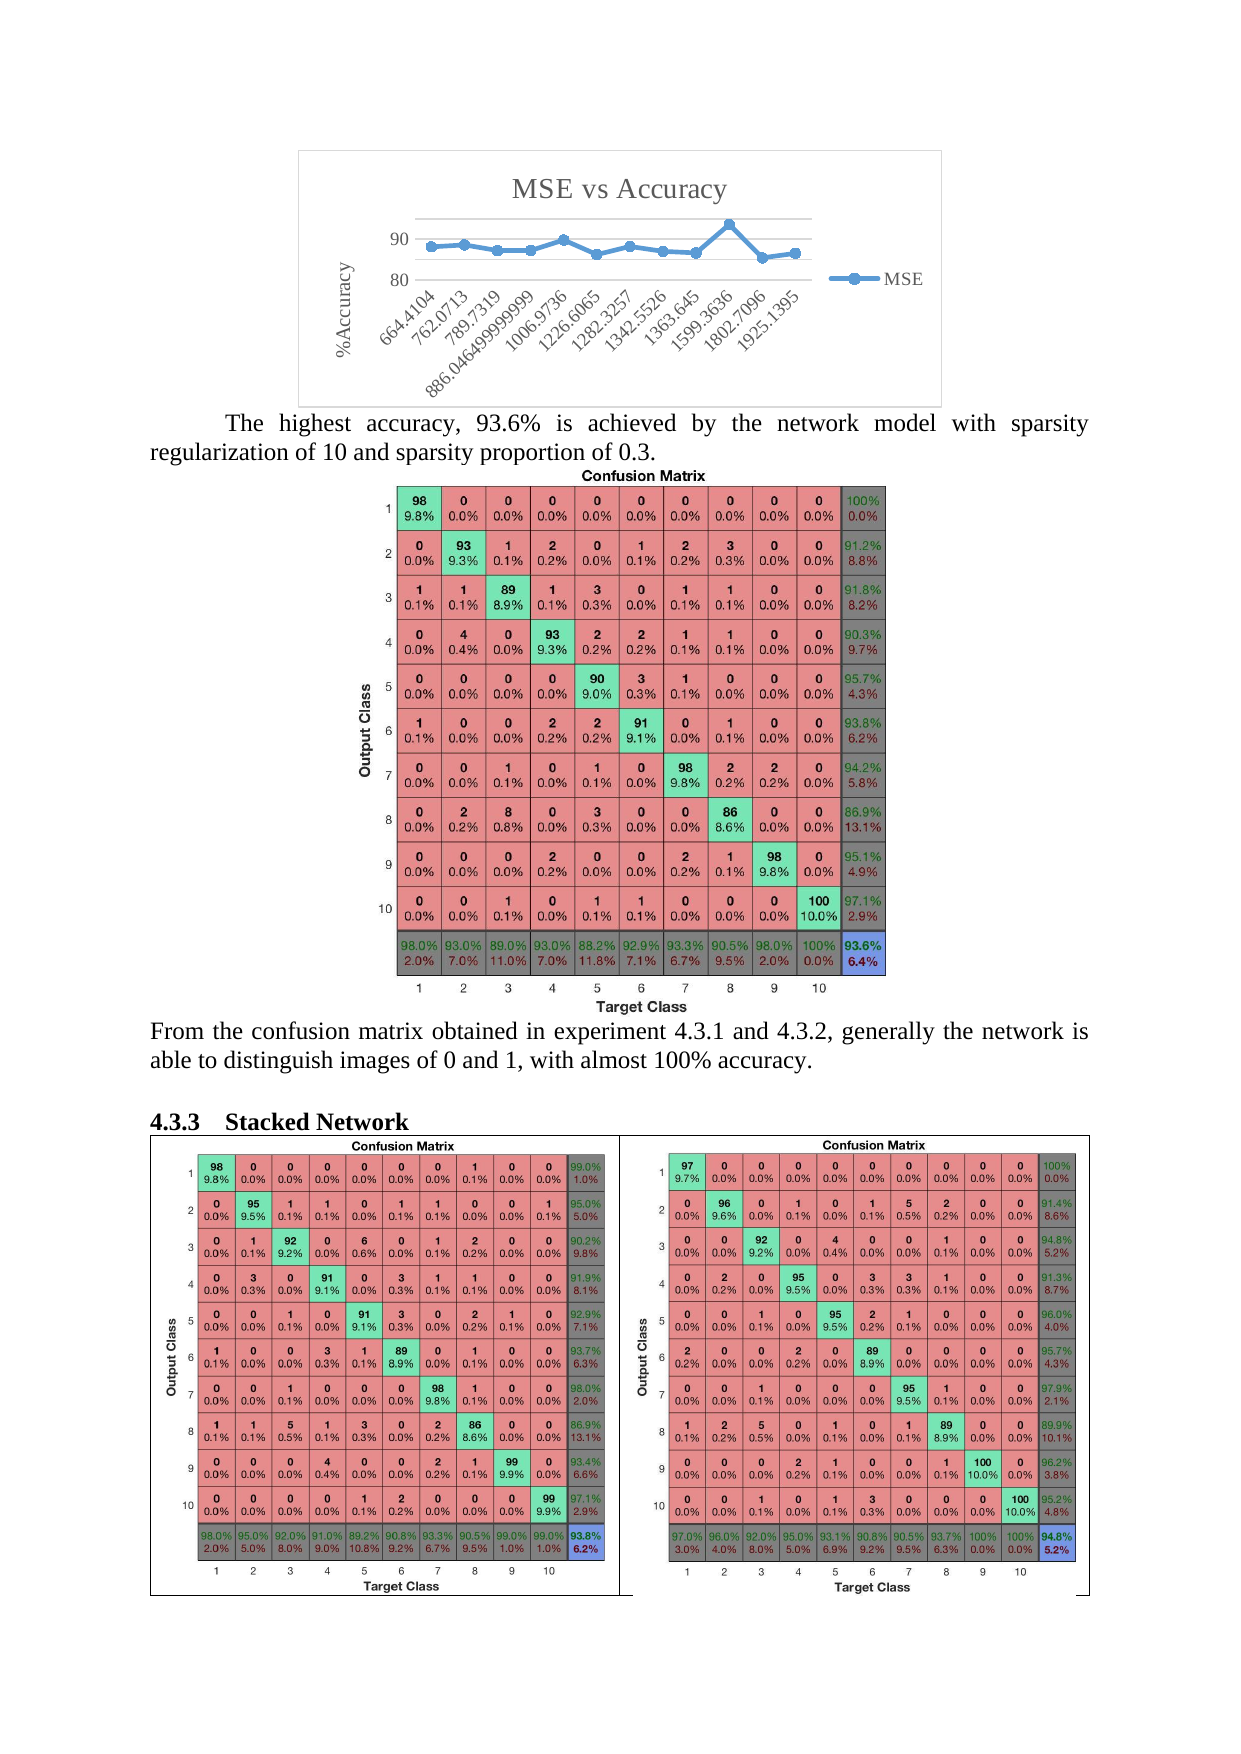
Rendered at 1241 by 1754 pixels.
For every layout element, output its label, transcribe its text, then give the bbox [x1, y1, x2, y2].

picture [633, 1136, 1076, 1596]
picture [354, 465, 886, 1017]
subtitle Stacked Network [150, 1107, 1090, 1135]
table_header [605, 1136, 619, 1595]
table_header [1076, 1136, 1089, 1595]
table_header [151, 1136, 161, 1595]
table_header [620, 1136, 633, 1595]
picture [161, 1136, 605, 1595]
text The highest accuracy, 93.6% is achieved by the network model with sparsity regularization of 10 and sparsity proportion of 0.3. [150, 408, 1090, 465]
text From the confusion matrix obtained in experiment 4.3.1 and 4.3.2, generally the network is able to distinguish images of 0 and 1, with almost 100% accuracy. [150, 1016, 1090, 1074]
